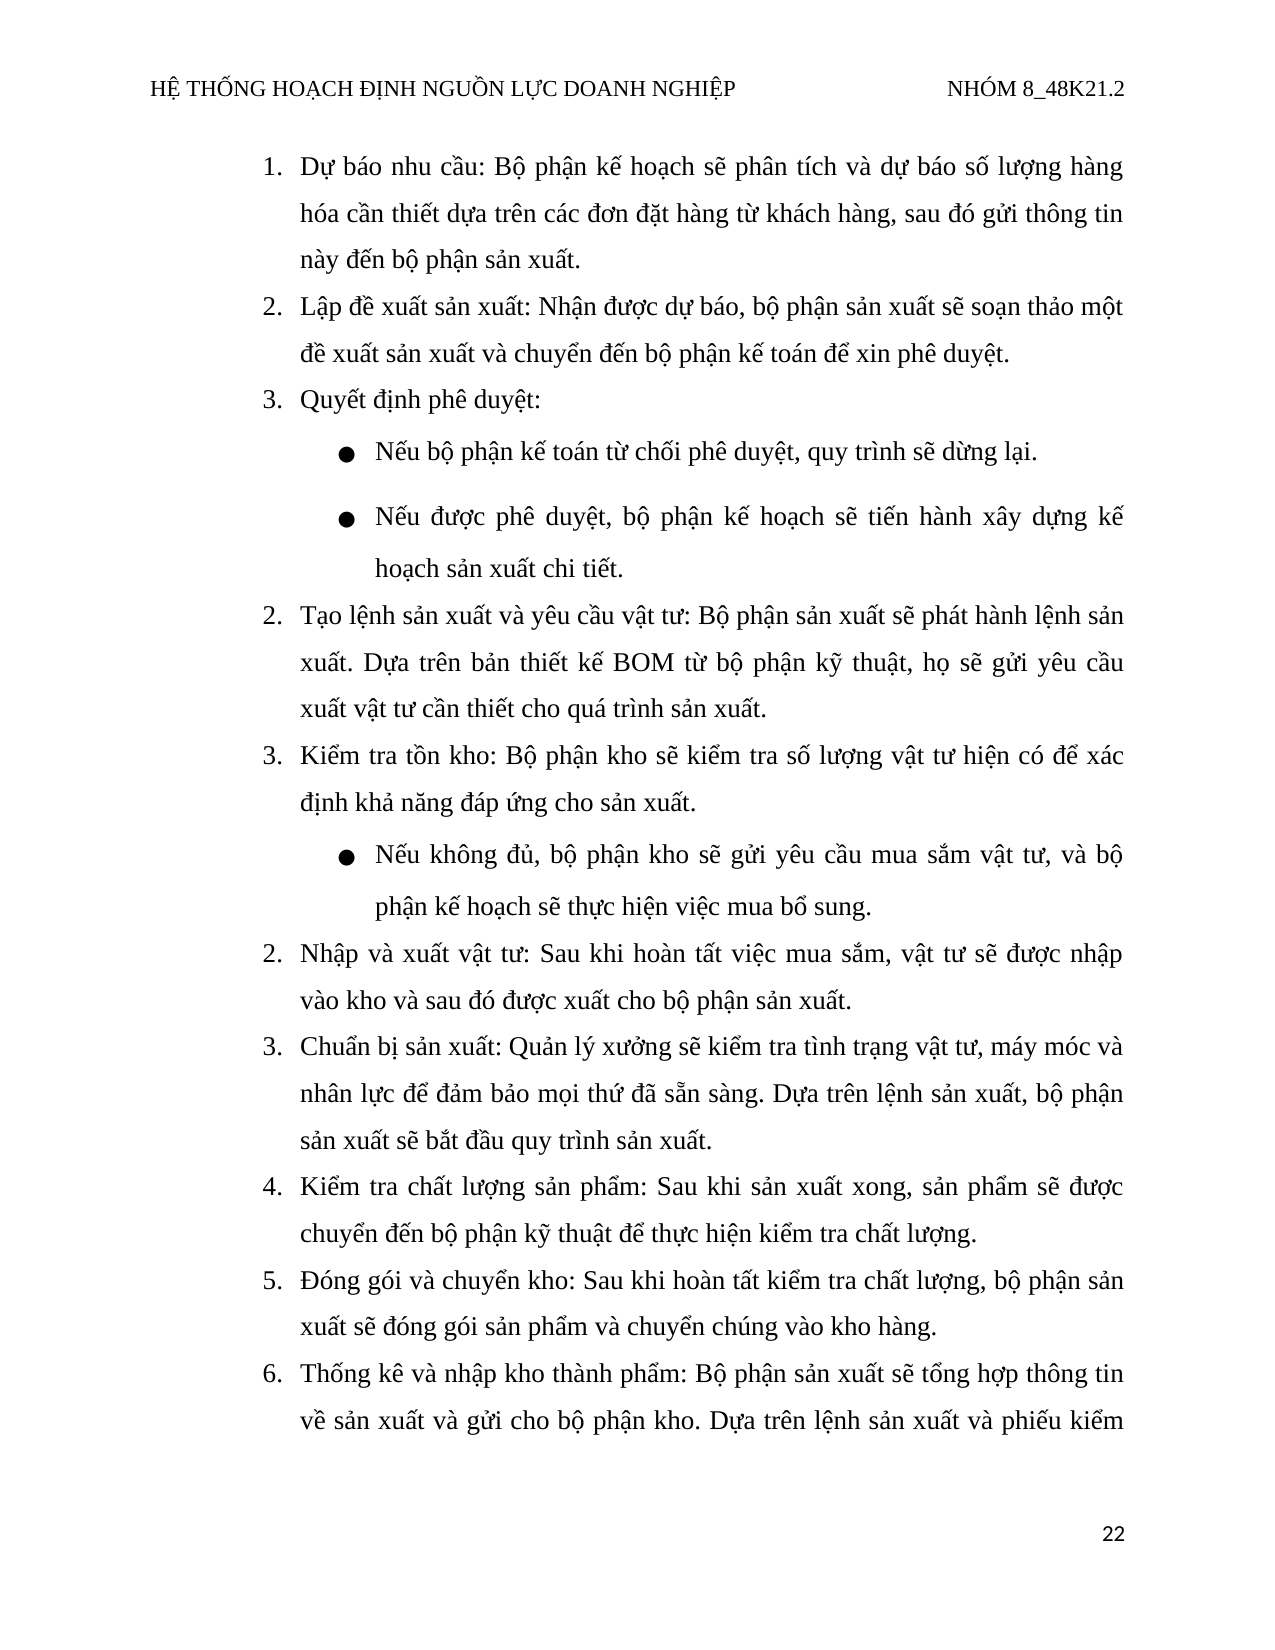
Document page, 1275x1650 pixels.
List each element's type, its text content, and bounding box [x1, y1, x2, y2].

list Đóng gói và chuyển kho: Sau khi hoàn tất kiểm tra chất lượng, bộ phận sản xuất sẽ đóng gói sản phẩm và chuyển chúng vào kho hàng. [262, 1264, 1125, 1342]
list Kiểm tra chất lượng sản phẩm: Sau khi sản xuất xong, sản phẩm sẽ được chuyển đến bộ phận kỹ thuật để thực hiện kiểm tra chất lượng. [262, 1171, 1125, 1248]
list Nếu bộ phận kế toán từ chối phê duyệt, quy trình sẽ dừng lại. [337, 430, 1125, 473]
list Kiểm tra tồn kho: Bộ phận kho sẽ kiểm tra số lượng vật tư hiện có để xác định khả năng đáp ứng cho sản xuất. [262, 739, 1125, 817]
list Nếu được phê duyệt, bộ phận kế hoạch sẽ tiến hành xây dựng kế hoạch sản xuất chi tiết. [337, 494, 1125, 583]
list Dự báo nhu cầu: Bộ phận kế hoạch sẽ phân tích và dự báo số lượng hàng hóa cần thiết dựa trên các đơn đặt hàng từ khách hàng, sau đó gửi thông tin này đến bộ phận sản xuất. [262, 150, 1125, 274]
list Nếu không đủ, bộ phận kho sẽ gửi yêu cầu mua sắm vật tư, và bộ phận kế hoạch sẽ thực hiện việc mua bổ sung. [337, 832, 1125, 922]
list Nhập và xuất vật tư: Sau khi hoàn tất việc mua sắm, vật tư sẽ được nhập vào kho và sau đó được xuất cho bộ phận sản xuất. [262, 937, 1125, 1015]
list Lập đề xuất sản xuất: Nhận được dự báo, bộ phận sản xuất sẽ soạn thảo một đề xuất sản xuất và chuyển đến bộ phận kế toán để xin phê duyệt. [262, 290, 1125, 368]
list Tạo lệnh sản xuất và yêu cầu vật tư: Bộ phận sản xuất sẽ phát hành lệnh sản xuất. Dựa trên bản thiết kế BOM từ bộ phận kỹ thuật, họ sẽ gửi yêu cầu xuất vật tư cần thiết cho quá trình sản xuất. [262, 599, 1125, 723]
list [262, 1357, 1125, 1435]
list Quyết định phê duyệt: [262, 383, 1125, 414]
list Chuẩn bị sản xuất: Quản lý xưởng sẽ kiểm tra tình trạng vật tư, máy móc và nhân lực để đảm bảo mọi thứ đã sẵn sàng. Dựa trên lệnh sản xuất, bộ phận sản xuất sẽ bắt đầu quy trình sản xuất. [262, 1031, 1125, 1155]
